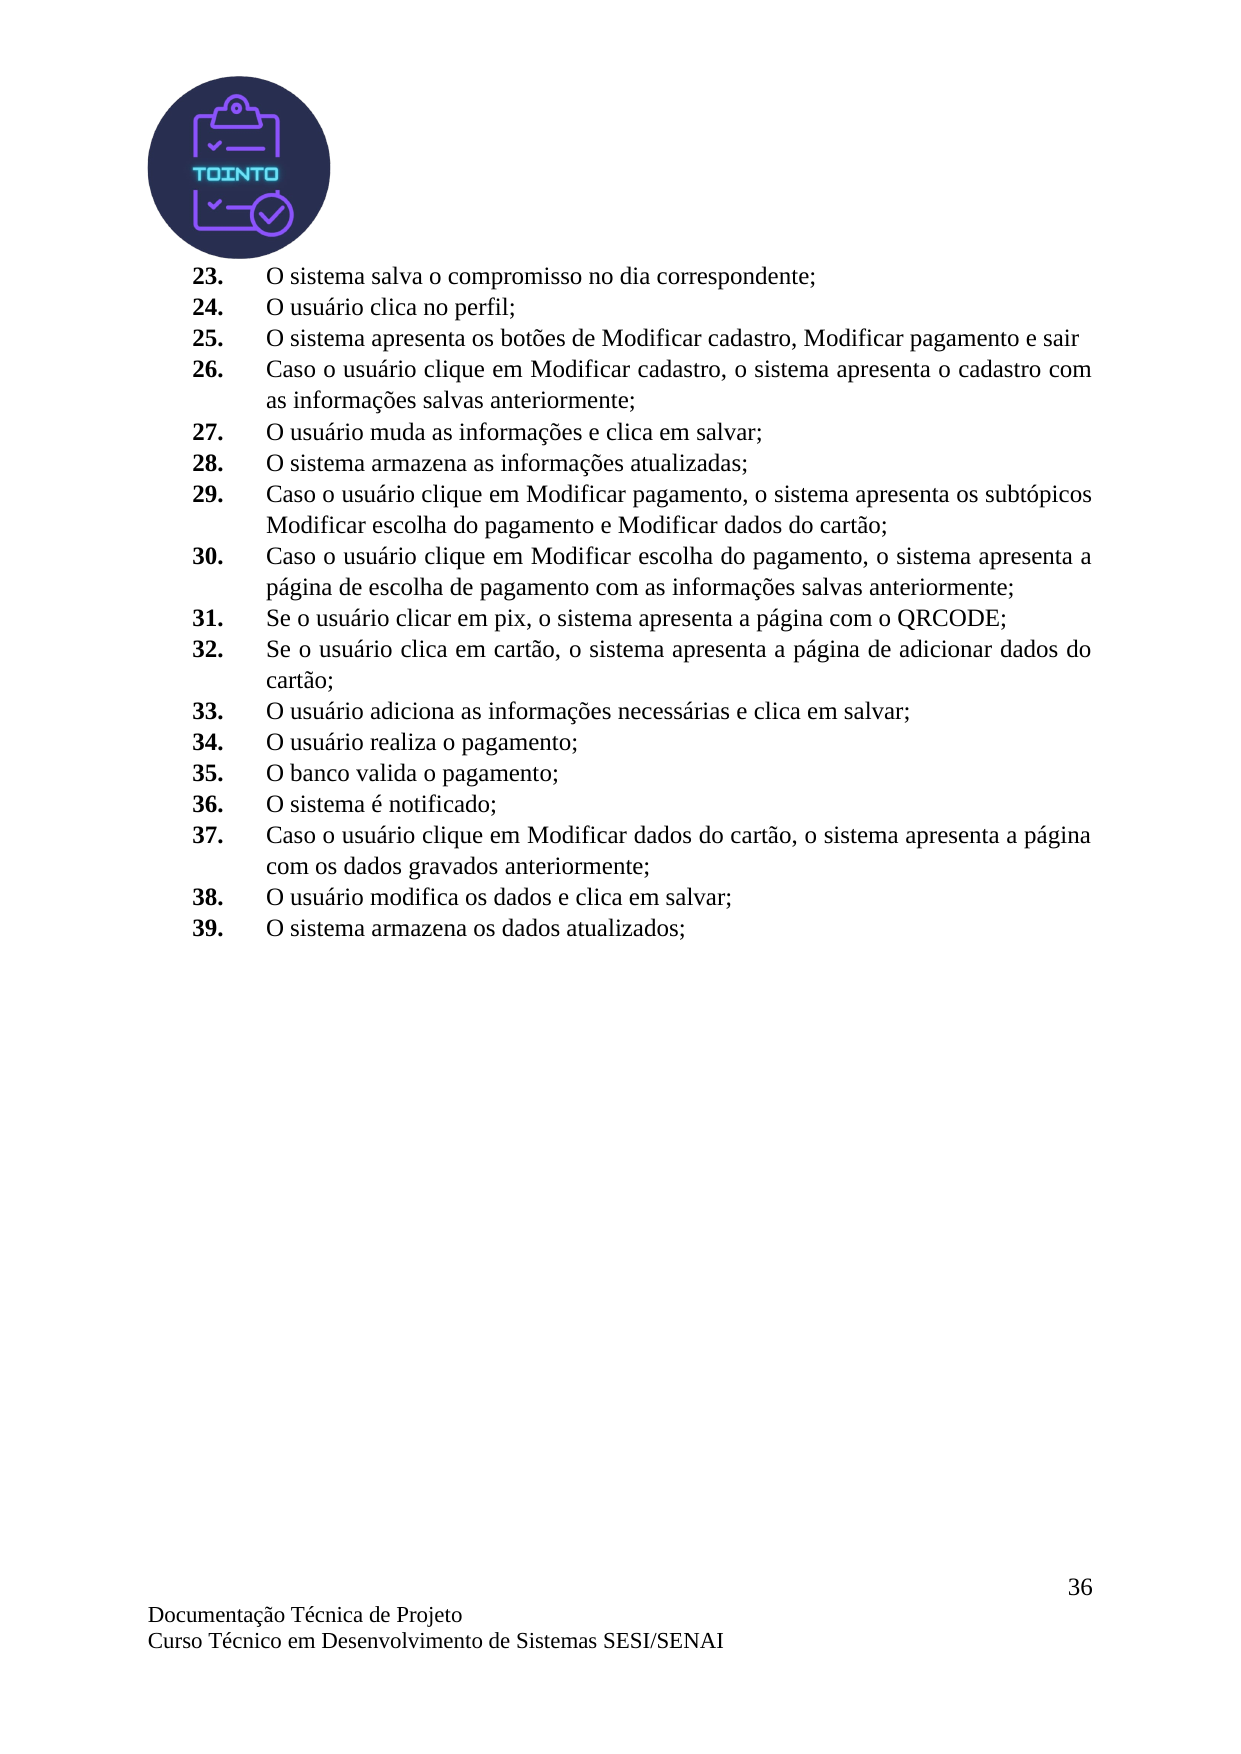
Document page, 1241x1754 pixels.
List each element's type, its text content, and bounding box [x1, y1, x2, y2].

list O sistema salva o compromisso no dia correspondente; [192, 261, 1092, 290]
list O usuário adiciona as informações necessárias e clica em salvar; [192, 696, 1092, 725]
picture [147, 73, 336, 262]
list O usuário realiza o pagamento; [192, 727, 1092, 756]
list O banco valida o pagamento; [192, 758, 1092, 787]
list Caso o usuário clique em Modificar cadastro, o sistema apresenta o cadastro com as informações salvas anteriormente; [192, 354, 1092, 414]
list Caso o usuário clique em Modificar pagamento, o sistema apresenta os subtópicos Modificar escolha do pagamento e Modificar dados do cartão; [192, 479, 1092, 538]
list O sistema apresenta os botões de Modificar cadastro, Modificar pagamento e sair [192, 323, 1092, 352]
list O sistema é notificado; [192, 789, 1092, 818]
list O usuário modifica os dados e clica em salvar; [192, 882, 1092, 911]
list O sistema armazena as informações atualizadas; [192, 448, 1092, 476]
list O usuário clica no perfil; [192, 292, 1092, 321]
list O sistema armazena os dados atualizados; [192, 913, 1092, 942]
list O usuário muda as informações e clica em salvar; [192, 417, 1092, 445]
list Se o usuário clica em cartão, o sistema apresenta a página de adicionar dados do cartão; [192, 634, 1092, 694]
list Caso o usuário clique em Modificar escolha do pagamento, o sistema apresenta a página de escolha de pagamento com as informações salvas anteriormente; [192, 541, 1092, 601]
list Caso o usuário clique em Modificar dados do cartão, o sistema apresenta a página com os dados gravados anteriormente; [192, 820, 1092, 880]
list Se o usuário clicar em pix, o sistema apresenta a página com o QRCODE; [192, 603, 1092, 632]
